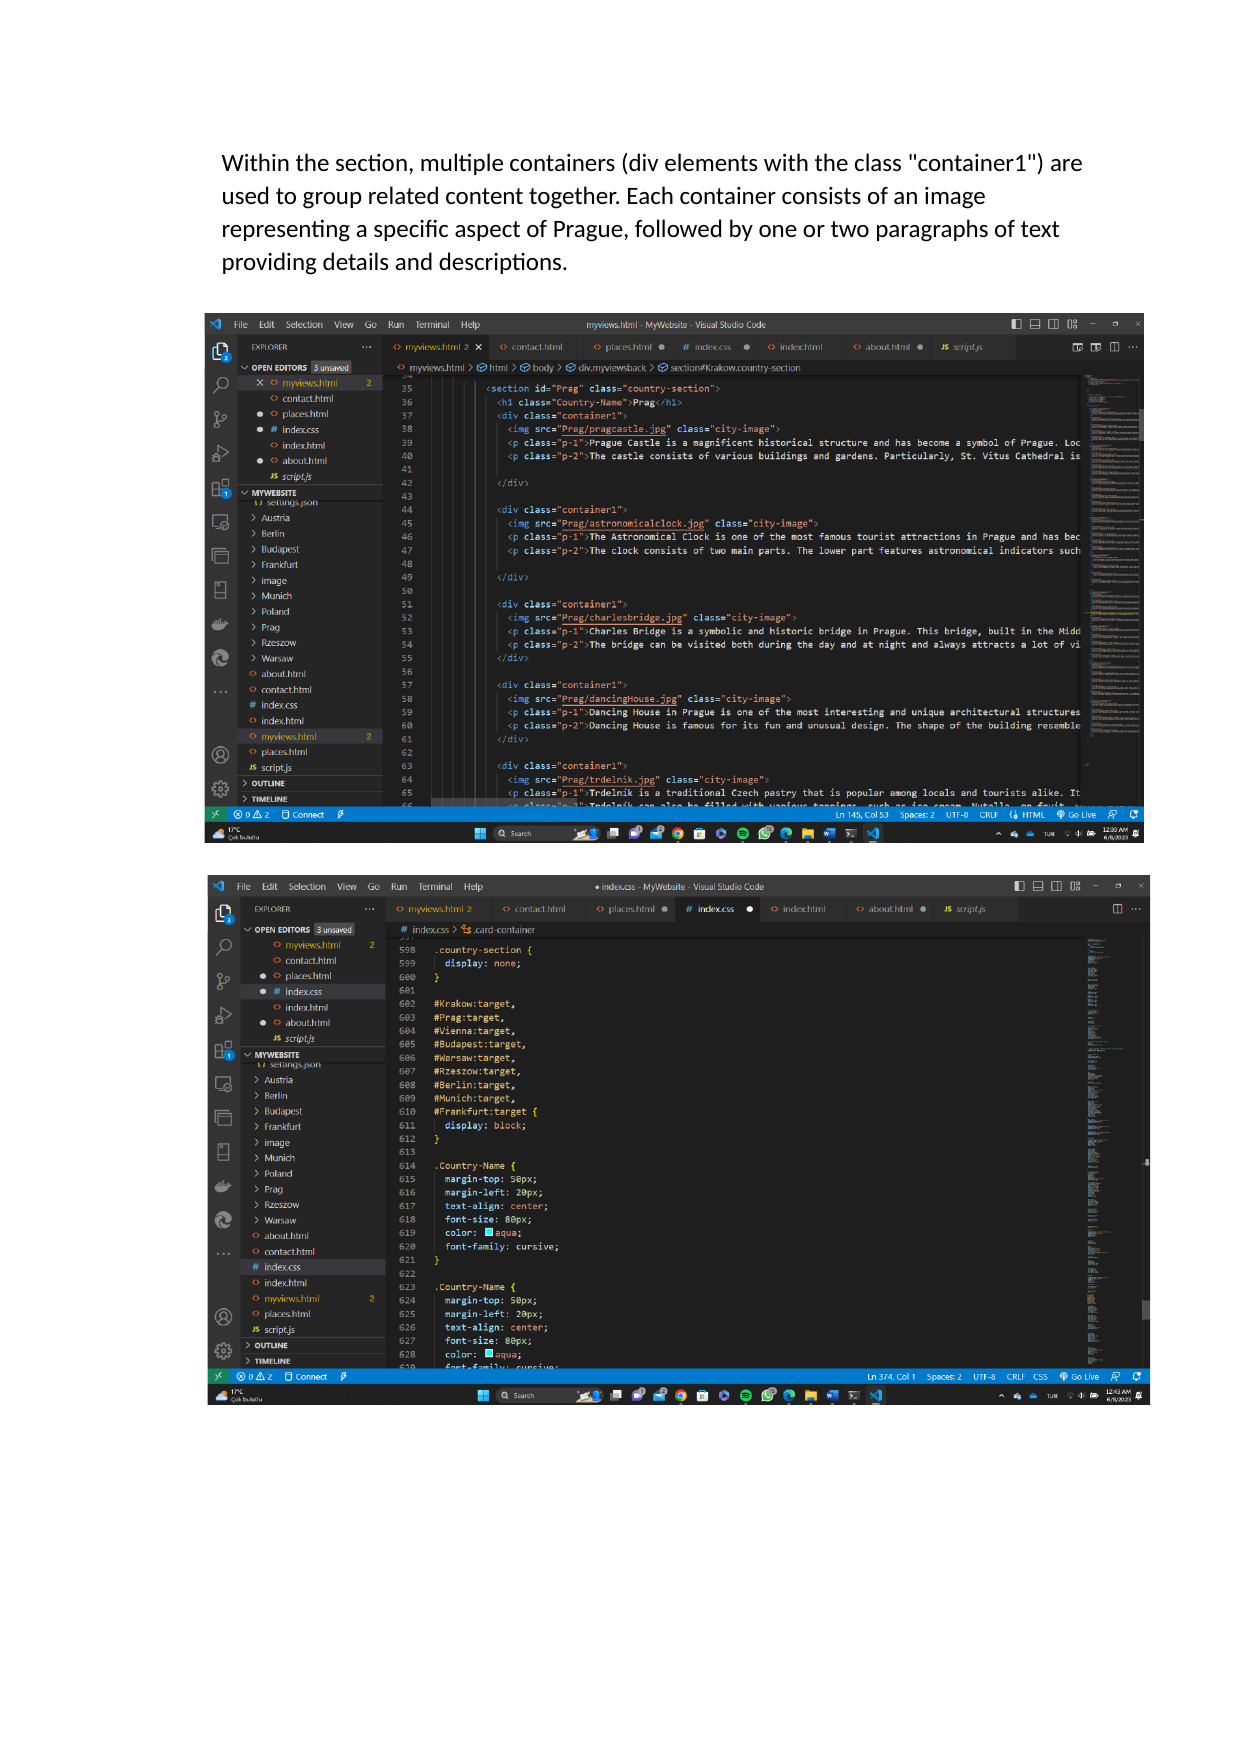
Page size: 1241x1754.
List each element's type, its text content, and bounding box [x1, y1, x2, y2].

text Within the section, multiple containers (div elements with the class "container1") are used to group related content together. Each container consists of an image representing a specific aspect of Prague, followed by one or two paragraphs of text providing details and descriptions. [221, 148, 1093, 277]
picture [206, 875, 1150, 1403]
picture [203, 313, 1143, 842]
